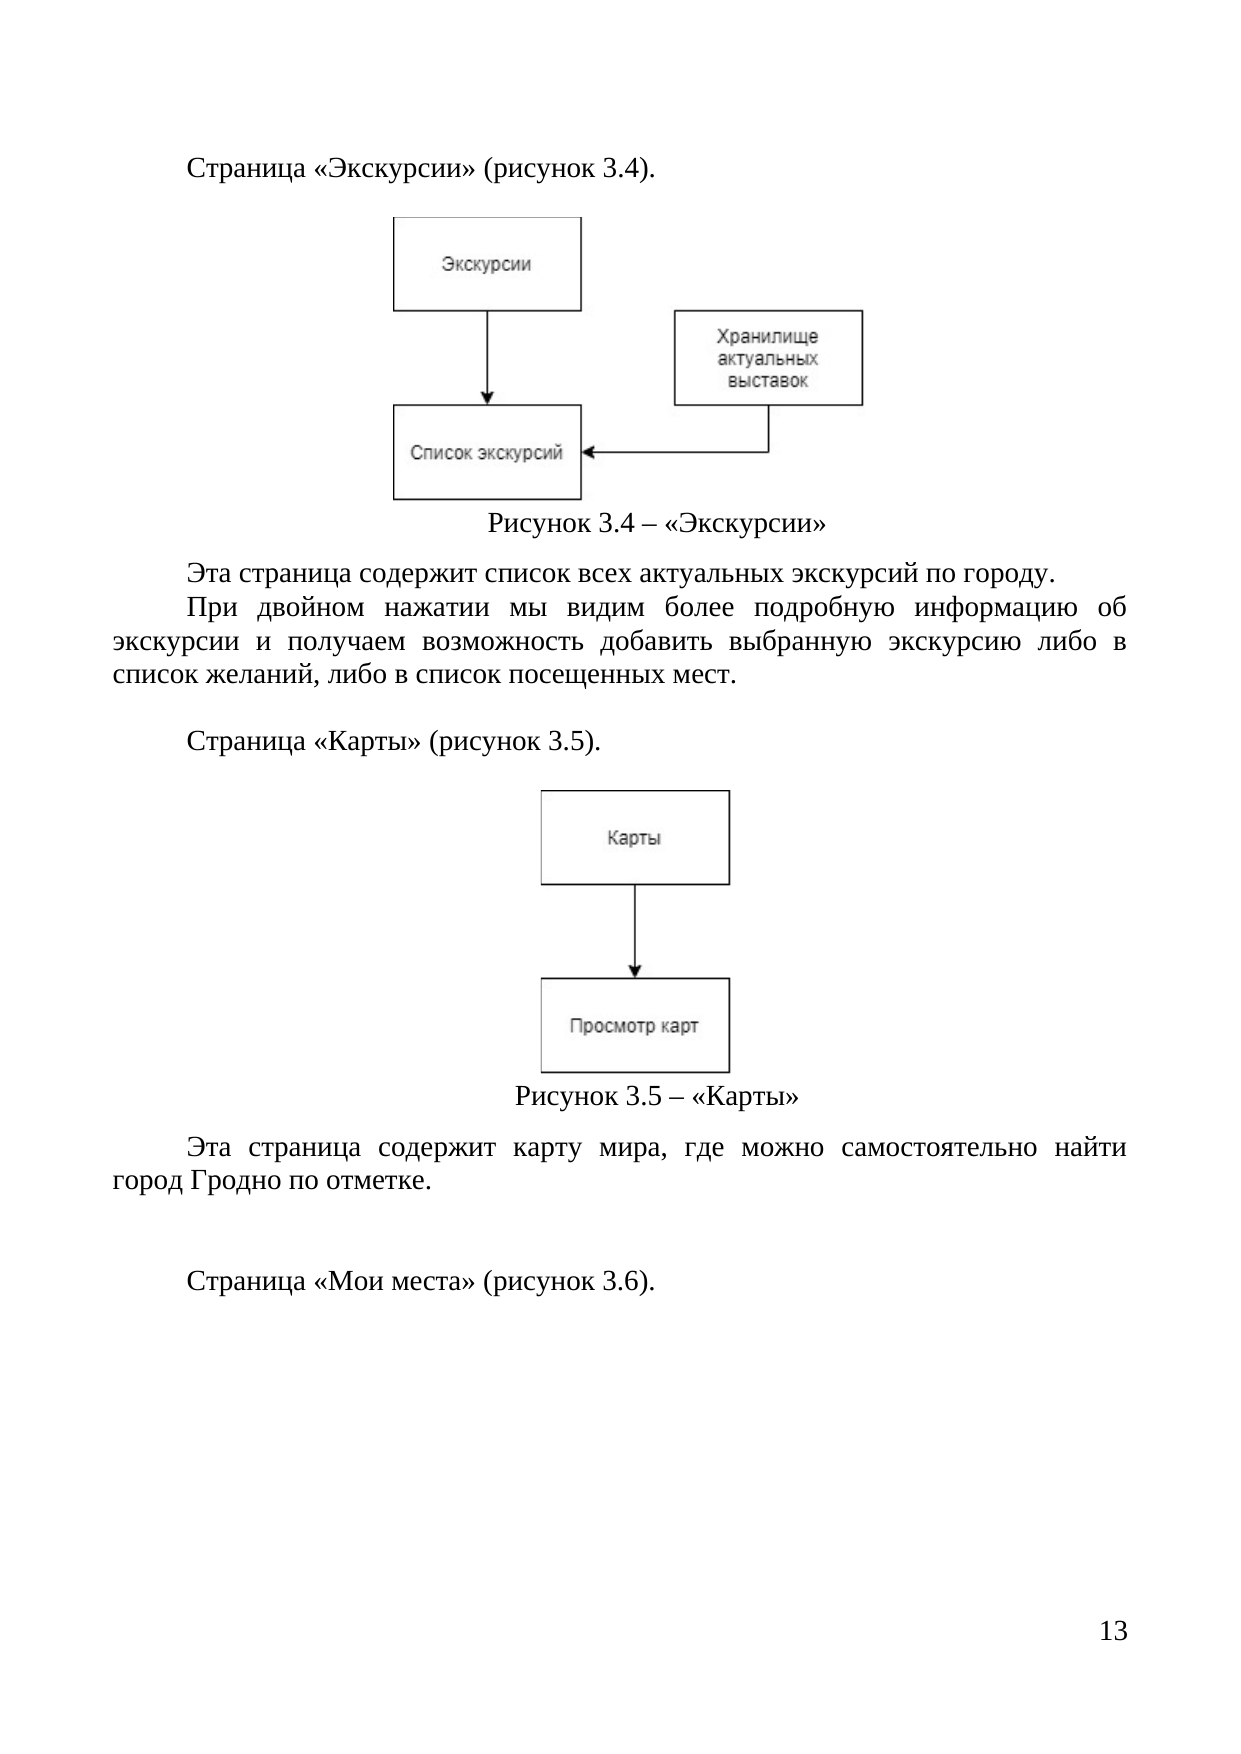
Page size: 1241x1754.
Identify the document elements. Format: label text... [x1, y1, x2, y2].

text Эта страница содержит список всех актуальных экскурсий по городу. [112, 556, 1128, 589]
picture [393, 217, 865, 502]
text Эта страница содержит карту мира, где можно самостоятельно найти город Гродно по отметке. [112, 1129, 1128, 1196]
picture [540, 790, 732, 1075]
text Рисунок 3.5 – «Карты» [112, 1078, 1128, 1112]
text Рисунок 3.4 – «Экскурсии» [112, 505, 1128, 539]
text При двойном нажатии мы видим более подробную информацию об экскурсии и получаем возможность добавить выбранную экскурсию либо в список желаний, либо в список посещенных мест. [112, 589, 1128, 690]
text Страница «Карты» (рисунок 3.5). [112, 723, 1128, 757]
text Страница «Экскурсии» (рисунок 3.4). [112, 150, 1128, 183]
text Страница «Мои места» (рисунок 3.6). [112, 1263, 1128, 1296]
